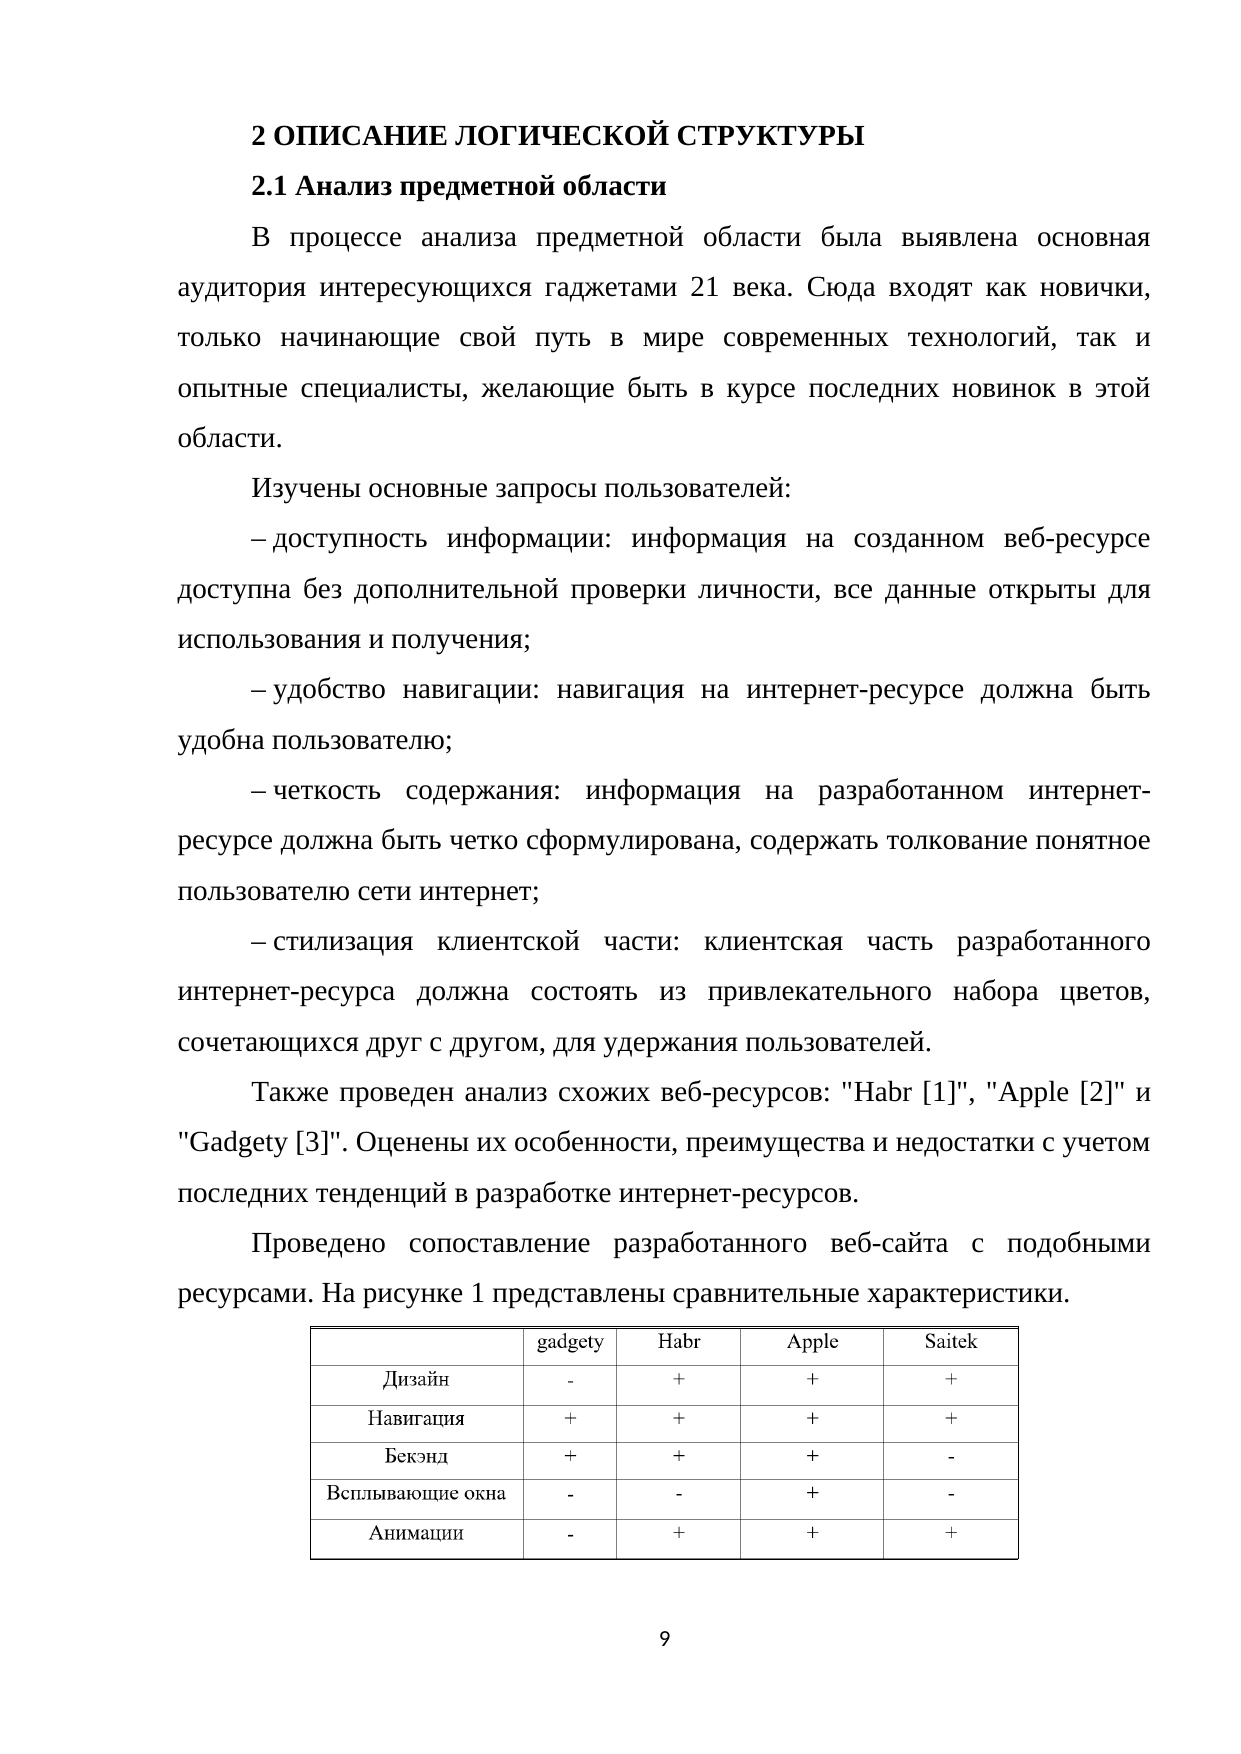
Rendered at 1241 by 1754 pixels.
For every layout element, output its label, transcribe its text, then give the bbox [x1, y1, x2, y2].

picture [311, 1327, 1018, 1559]
list удобство навигации: навигация на интернет-ресурсе должна быть удобна пользователю; [177, 672, 1152, 755]
text В процессе анализа предметной области была выявлена основная аудитория интересующихся гаджетами 21 века. Сюда входят как новички, только начинающие свой путь в мире современных технологий, так и опытные специалисты, желающие быть в курсе последних новинок в этой области. [177, 219, 1152, 453]
list четкость содержания: информация на разработанном интернет-ресурсе должна быть четко сформулирована, содержать толкование понятное пользователю сети интернет; [177, 772, 1152, 906]
text Также проведен анализ схожих веб-ресурсов: "Habr [1]", "Apple [2]" и "Gadgety [3]". Оценены их особенности, преимущества и недостатки с учетом последних тенденций в разработке интернет-ресурсов. [177, 1074, 1152, 1208]
text Изучены основные запросы пользователей: [177, 470, 1152, 504]
text 2.1 Анализ предметной области [177, 168, 1152, 202]
list доступность информации: информация на созданном веб-ресурсе доступна без дополнительной проверки личности, все данные открыты для использования и получения; [177, 521, 1152, 655]
text Проведено сопоставление разработанного веб-сайта с подобными ресурсами. На рисунке 1 представлены сравнительные характеристики. [177, 1225, 1152, 1309]
text 2 ОПИСАНИЕ ЛОГИЧЕСКОЙ СТРУКТУРЫ [177, 118, 1152, 152]
list стилизация клиентской части: клиентская часть разработанного интернет-ресурса должна состоять из привлекательного набора цветов, сочетающихся друг с другом, для удержания пользователей. [177, 923, 1152, 1057]
